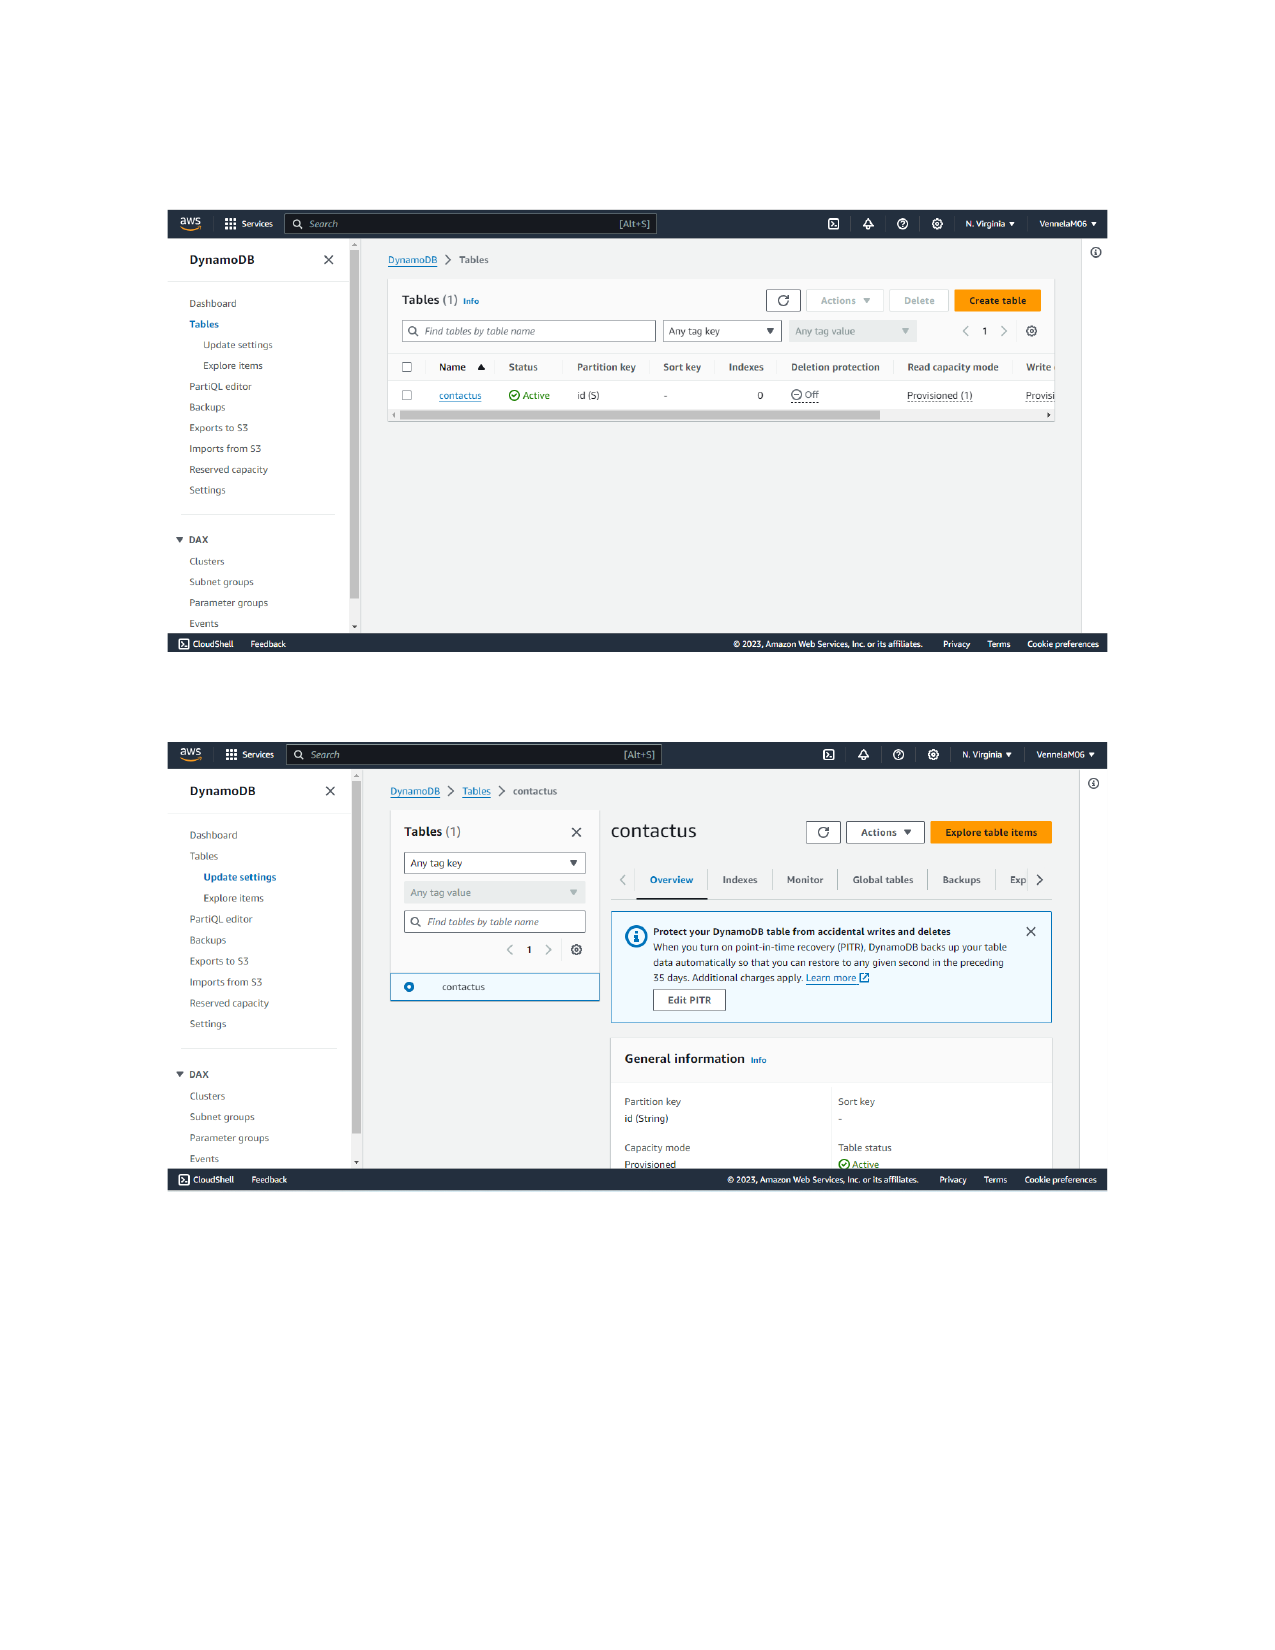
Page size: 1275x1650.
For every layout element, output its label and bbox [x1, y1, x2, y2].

picture [167, 209, 1108, 652]
picture [167, 742, 1108, 1192]
